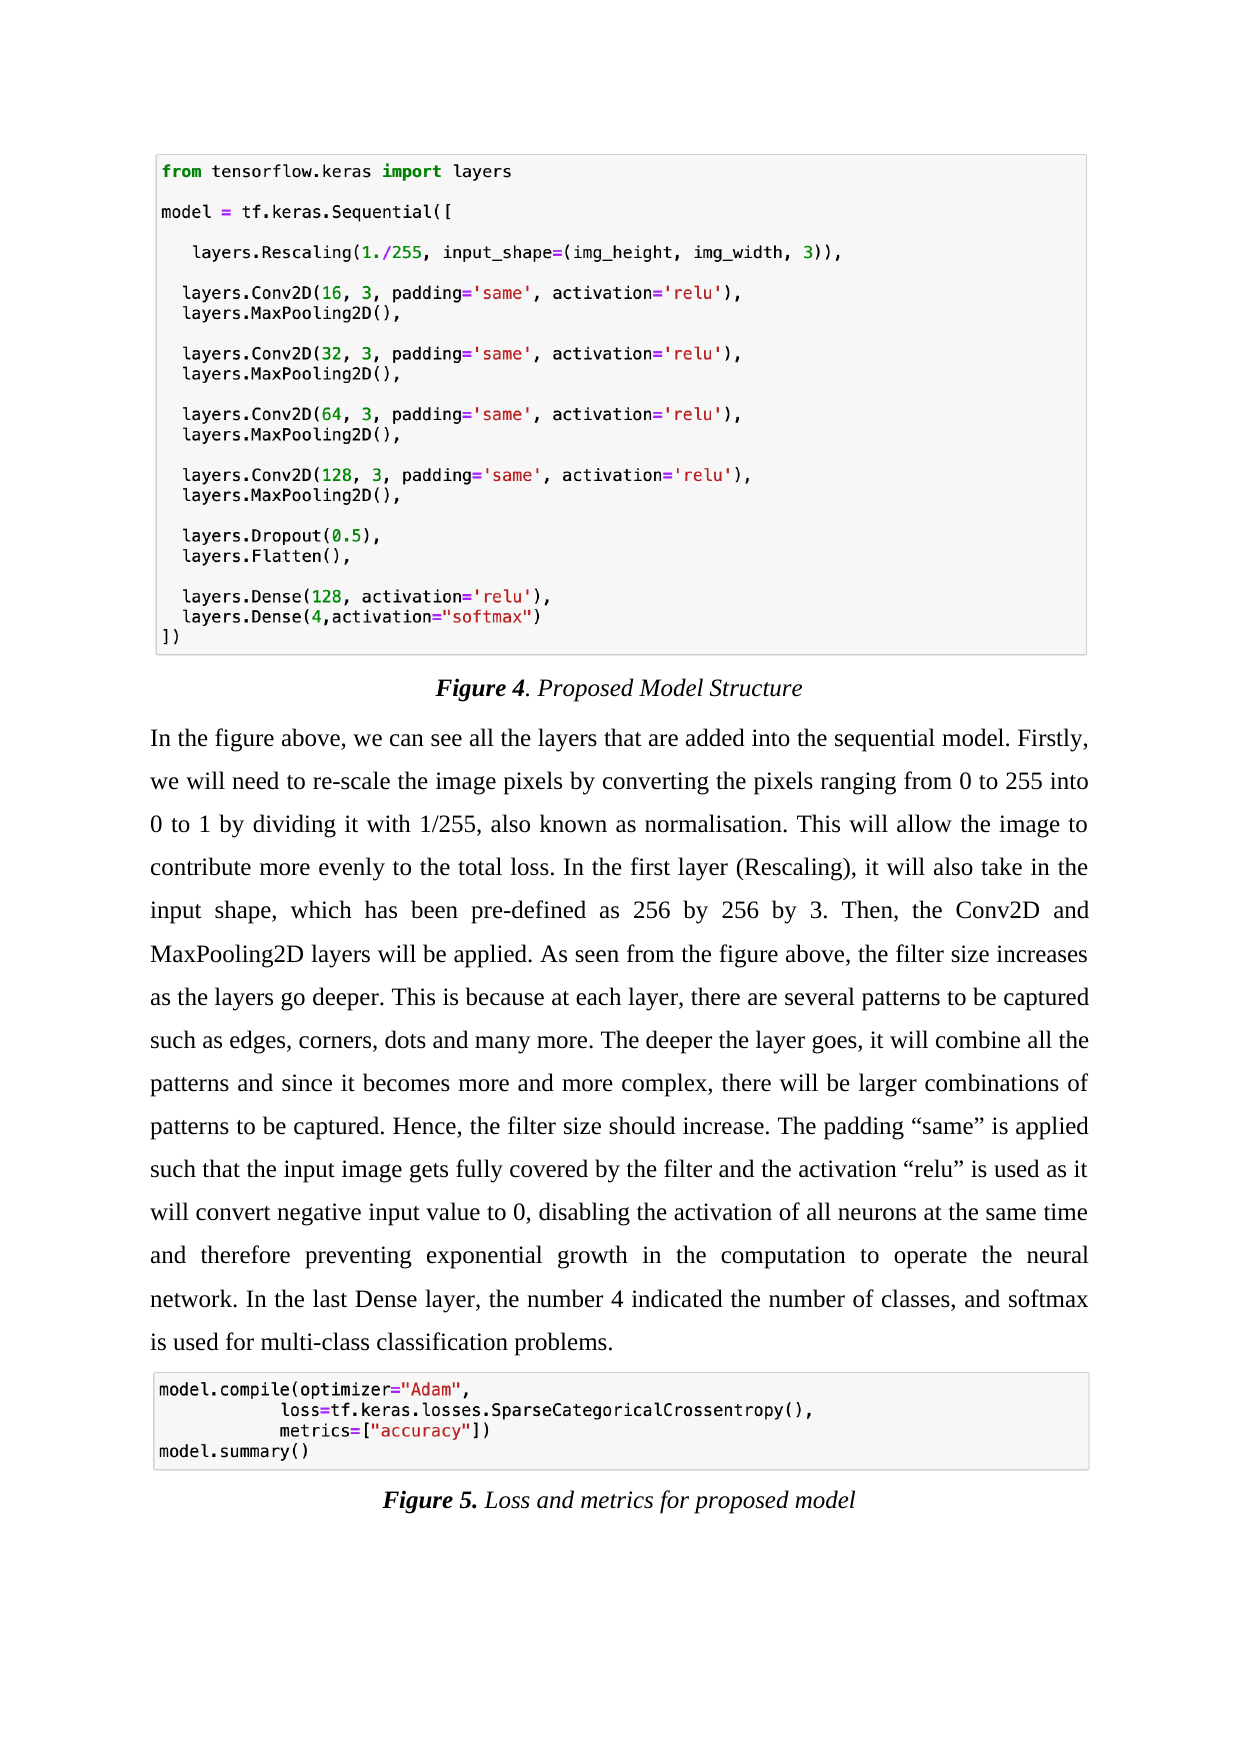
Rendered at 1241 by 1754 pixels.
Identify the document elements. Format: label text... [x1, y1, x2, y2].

text Figure 5. Loss and metrics for proposed model [150, 1485, 1090, 1514]
picture [150, 1370, 1091, 1472]
text In the figure above, we can see all the layers that are added into the sequential model. Firstly, we will need to re-scale the image pixels by converting the pixels ranging from 0 to 255 into 0 to 1 by dividing it with 1/255, also known as normalisation. This will allow the image to contribute more evenly to the total loss. In the first layer (Rescaling), it will also take in the input shape, which has been pre-defined as 256 by 256 by 3. Then, the Conv2D and MaxPooling2D layers will be applied. As seen from the figure above, the filter size increases as the layers go deeper. This is because at each layer, there are several patterns to be captured such as edges, corners, dots and many more. The deeper the layer goes, it will combine all the patterns and since it becomes more and more complex, there will be larger combinations of patterns to be captured. Hence, the filter size should increase. The padding “same” is applied such that the input image gets fully covered by the filter and the activation “relu” is used as it will convert negative input value to 0, disabling the activation of all neurons at the same time and therefore preventing exponential growth in the computation to operate the neural network. In the last Dense layer, the number 4 indicated the number of classes, and softmax is used for multi-class classification problems. [150, 723, 1090, 1356]
text Figure 4. Proposed Model Structure [150, 673, 1090, 702]
picture [150, 150, 1091, 661]
